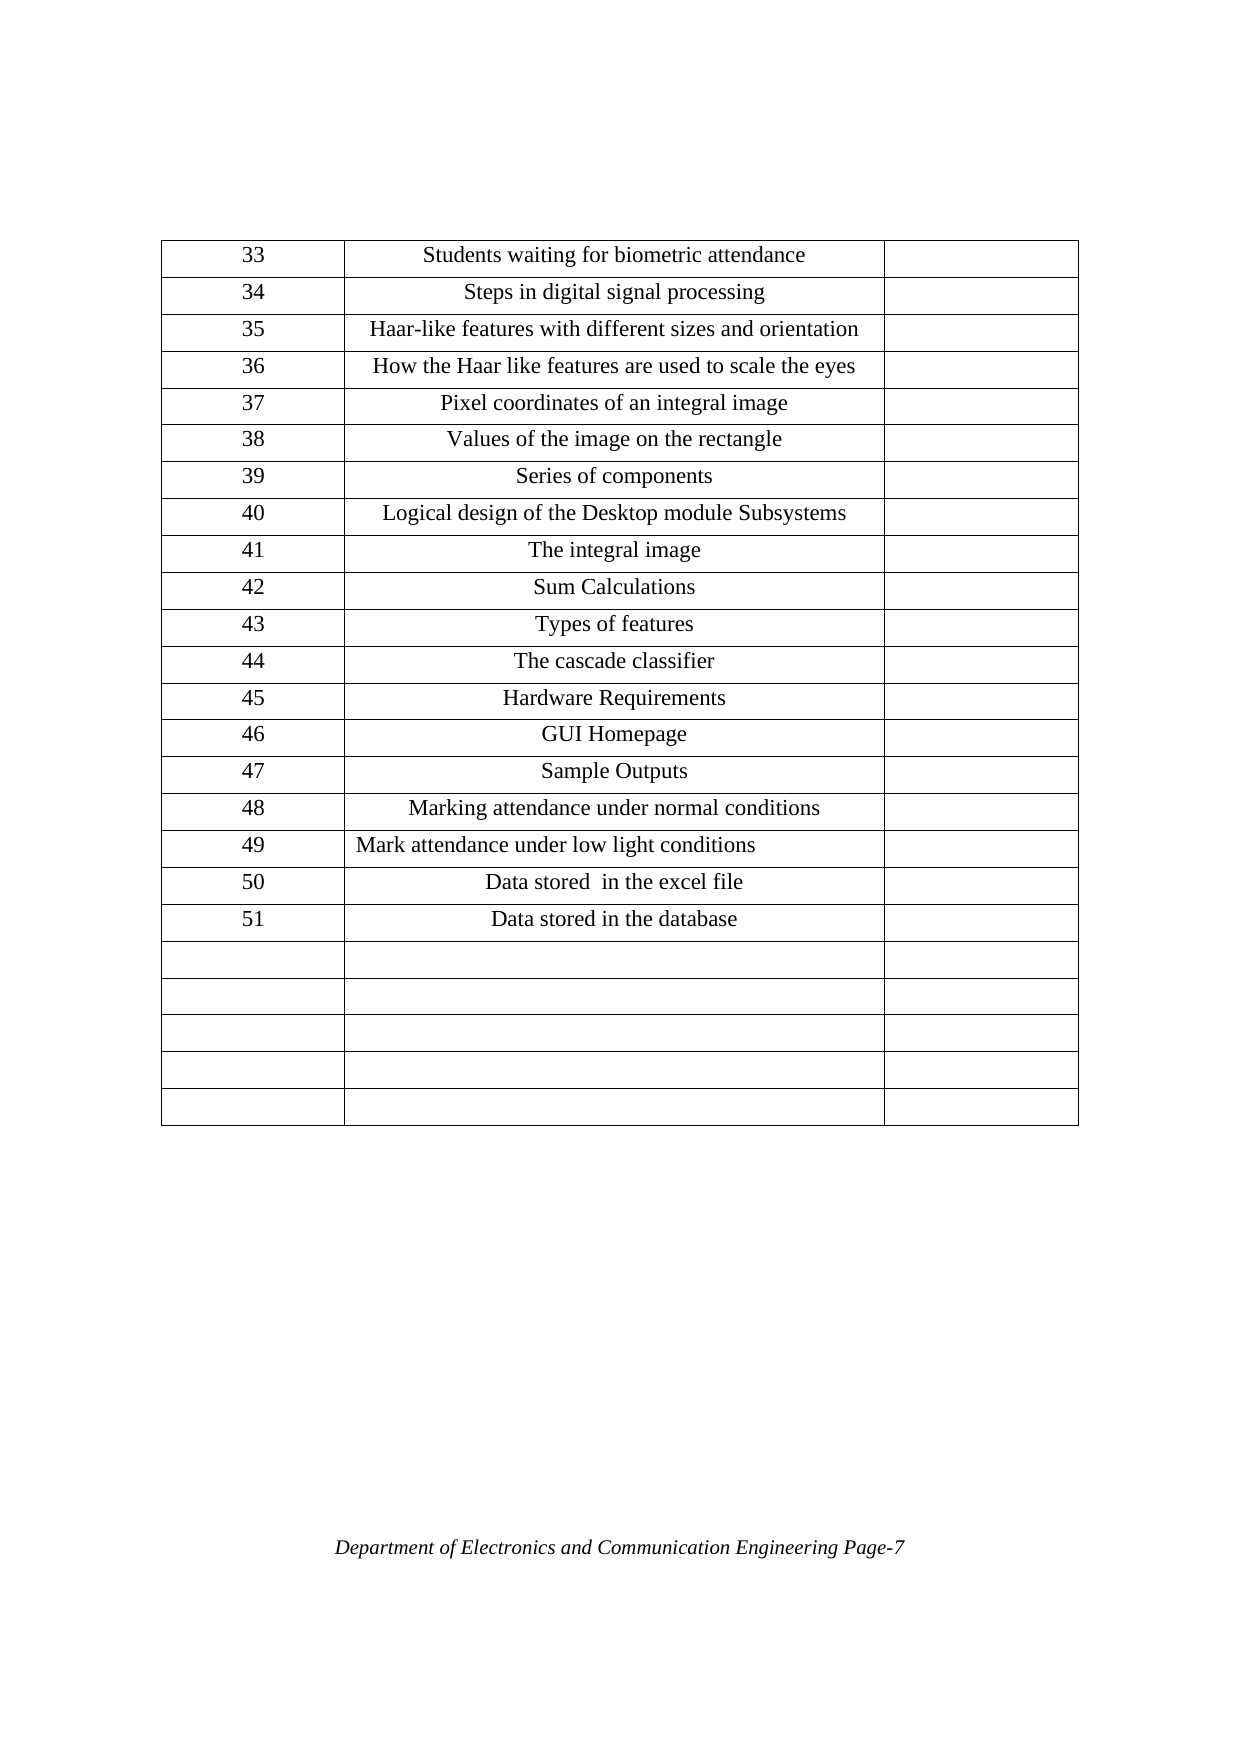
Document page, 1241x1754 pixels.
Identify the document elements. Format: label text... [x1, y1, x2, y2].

table_cell [885, 868, 1078, 904]
table_cell [885, 536, 1078, 572]
table_cell [885, 794, 1078, 830]
table_cell 49 [162, 831, 344, 867]
table_cell Haar-like features with different sizes and orientation [345, 315, 884, 351]
table_cell [885, 647, 1078, 682]
table_cell Sum Calculations [345, 573, 884, 609]
table_cell [885, 1052, 1078, 1088]
table_cell How the Haar like features are used to scale the eyes [345, 352, 884, 387]
table_cell 39 [162, 462, 344, 498]
table_cell 33 [162, 241, 344, 277]
table_cell [345, 979, 884, 1014]
table_cell The cascade classifier [345, 647, 884, 682]
table_cell [885, 979, 1078, 1014]
table_cell 43 [162, 610, 344, 646]
table_cell [885, 352, 1078, 387]
table_cell [162, 1052, 344, 1088]
table_cell Pixel coordinates of an integral image [345, 389, 884, 424]
table_cell [345, 1015, 884, 1051]
table_cell [162, 1089, 344, 1125]
table_cell [885, 720, 1078, 756]
table_cell 34 [162, 278, 344, 314]
table_cell 45 [162, 684, 344, 719]
table_cell [885, 573, 1078, 609]
table_cell [885, 462, 1078, 498]
table_cell 51 [162, 905, 344, 941]
table_cell The integral image [345, 536, 884, 572]
table_cell [885, 1089, 1078, 1125]
table_cell [885, 241, 1078, 277]
table_cell [885, 389, 1078, 424]
table_cell [885, 905, 1078, 941]
table_cell [885, 942, 1078, 977]
table_cell [885, 278, 1078, 314]
table_cell [885, 499, 1078, 535]
table_cell Sample Outputs [345, 757, 884, 793]
table_cell Mark attendance under low light conditions [345, 831, 884, 867]
table_cell Data stored in the database [345, 905, 884, 941]
table_cell [345, 942, 884, 977]
table_cell 48 [162, 794, 344, 830]
table_cell 41 [162, 536, 344, 572]
table_cell [885, 831, 1078, 867]
table_cell 38 [162, 425, 344, 461]
table_cell [885, 425, 1078, 461]
table_cell 50 [162, 868, 344, 904]
table_cell [345, 1089, 884, 1125]
table_cell [885, 684, 1078, 719]
table_cell Steps in digital signal processing [345, 278, 884, 314]
table_cell Values of the image on the rectangle [345, 425, 884, 461]
table_cell Marking attendance under normal conditions [345, 794, 884, 830]
table_cell Students waiting for biometric attendance [345, 241, 884, 277]
table_cell [162, 979, 344, 1014]
table_cell 36 [162, 352, 344, 387]
table_cell [162, 942, 344, 977]
table_cell 40 [162, 499, 344, 535]
table_cell Hardware Requirements [345, 684, 884, 719]
table_cell 46 [162, 720, 344, 756]
table_cell 42 [162, 573, 344, 609]
table_cell Data stored in the excel file [345, 868, 884, 904]
table_cell [885, 1015, 1078, 1051]
table_cell 44 [162, 647, 344, 682]
table_cell Series of components [345, 462, 884, 498]
table_cell [345, 1052, 884, 1088]
table_cell GUI Homepage [345, 720, 884, 756]
table_cell [885, 610, 1078, 646]
table_cell 47 [162, 757, 344, 793]
table_cell [885, 315, 1078, 351]
table_cell [162, 1015, 344, 1051]
table_cell 35 [162, 315, 344, 351]
table_cell [885, 757, 1078, 793]
table_cell 37 [162, 389, 344, 424]
table_cell Types of features [345, 610, 884, 646]
table_cell Logical design of the Desktop module Subsystems [345, 499, 884, 535]
